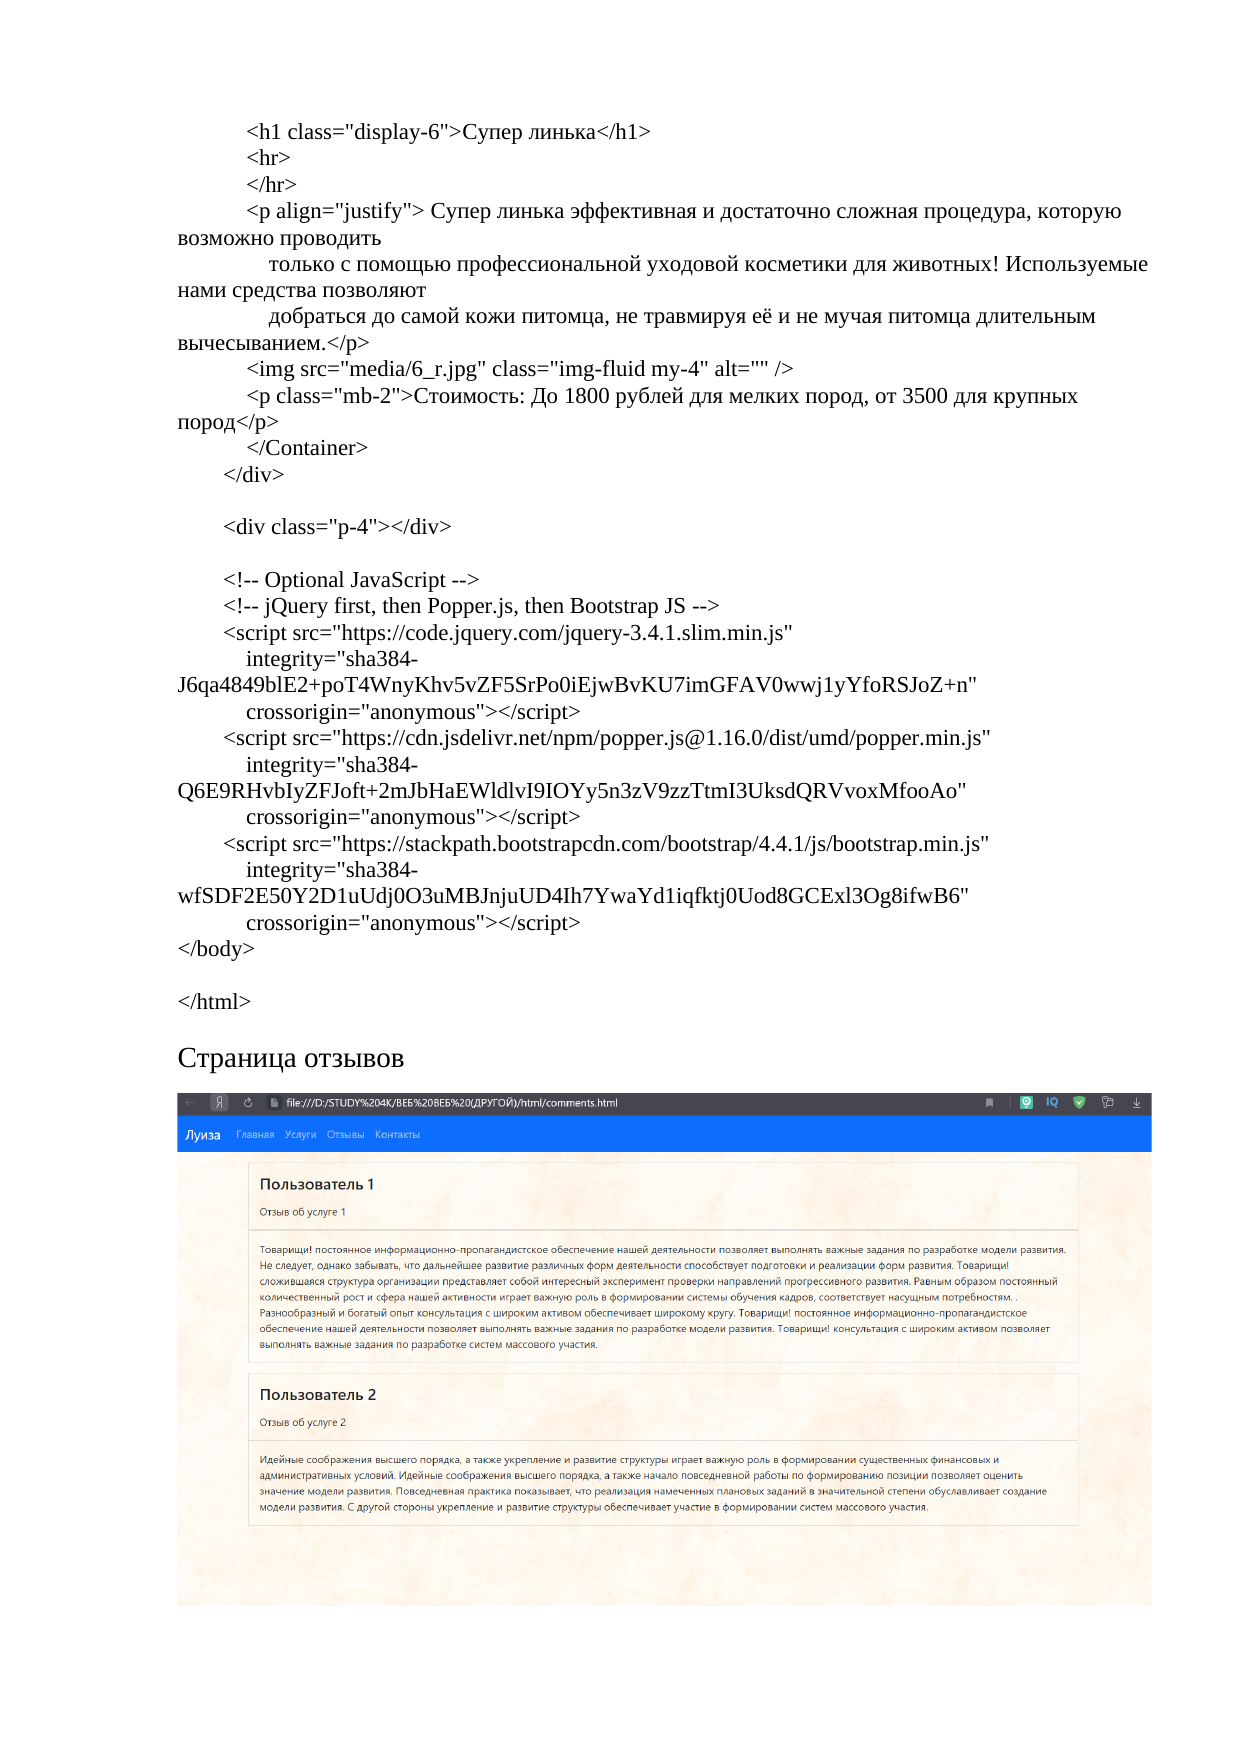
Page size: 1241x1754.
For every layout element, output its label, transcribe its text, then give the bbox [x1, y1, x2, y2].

text integrity="sha384-Q6E9RHvbIyZFJoft+2mJbHaEWldlvI9IOYy5n3zV9zzTtmI3UksdQRVvoxMfooAo" [177, 751, 1152, 803]
text <div class="p-4"></div> [177, 513, 1152, 540]
text добраться до самой кожи питомца, не травмируя её и не мучая питомца длительным вычесыванием.</p> [177, 303, 1152, 355]
text </Container> [177, 434, 1152, 461]
picture [177, 1093, 1152, 1606]
text <img src="media/6_r.jpg" class="img-fluid my-4" alt="" /> [177, 355, 1152, 382]
text <script src="https://stackpath.bootstrapcdn.com/bootstrap/4.4.1/js/bootstrap.min.js" [177, 830, 1152, 856]
text crossorigin="anonymous"></script> [177, 698, 1152, 724]
text </body> [177, 935, 1152, 961]
text integrity="sha384-J6qa4849blE2+poT4WnyKhv5vZF5SrPo0iEjwBvKU7imGFAV0wwj1yYfoRSJoZ+n" [177, 645, 1152, 698]
text Страница отзывов [177, 1041, 1152, 1074]
text integrity="sha384-wfSDF2E50Y2D1uUdj0O3uMBJnjuUD4Ih7YwaYd1iqfktj0Uod8GCExl3Og8ifwB6" [177, 856, 1152, 909]
text <hr> [177, 144, 1152, 171]
text <script src="https://cdn.jsdelivr.net/npm/popper.js@1.16.0/dist/umd/popper.min.js" [177, 724, 1152, 751]
text только с помощью профессиональной уходовой косметики для животных! Используемые нами средства позволяют [177, 250, 1152, 303]
text <h1 class="display-6">Супер линька</h1> [177, 118, 1152, 144]
text crossorigin="anonymous"></script> [177, 909, 1152, 935]
text </hr> [177, 171, 1152, 197]
text <!-- Optional JavaScript --> [177, 566, 1152, 592]
text <p class="mb-2">Стоимость: До 1800 рублей для мелких пород, от 3500 для крупных пород</p> [177, 382, 1152, 434]
text crossorigin="anonymous"></script> [177, 803, 1152, 830]
text </html> [177, 988, 1152, 1014]
text </div> [177, 461, 1152, 487]
text <script src="https://code.jquery.com/jquery-3.4.1.slim.min.js" [177, 619, 1152, 645]
text <!-- jQuery first, then Popper.js, then Bootstrap JS --> [177, 592, 1152, 619]
text <p align="justify"> Супер линька эффективная и достаточно сложная процедура, которую возможно проводить [177, 197, 1152, 250]
